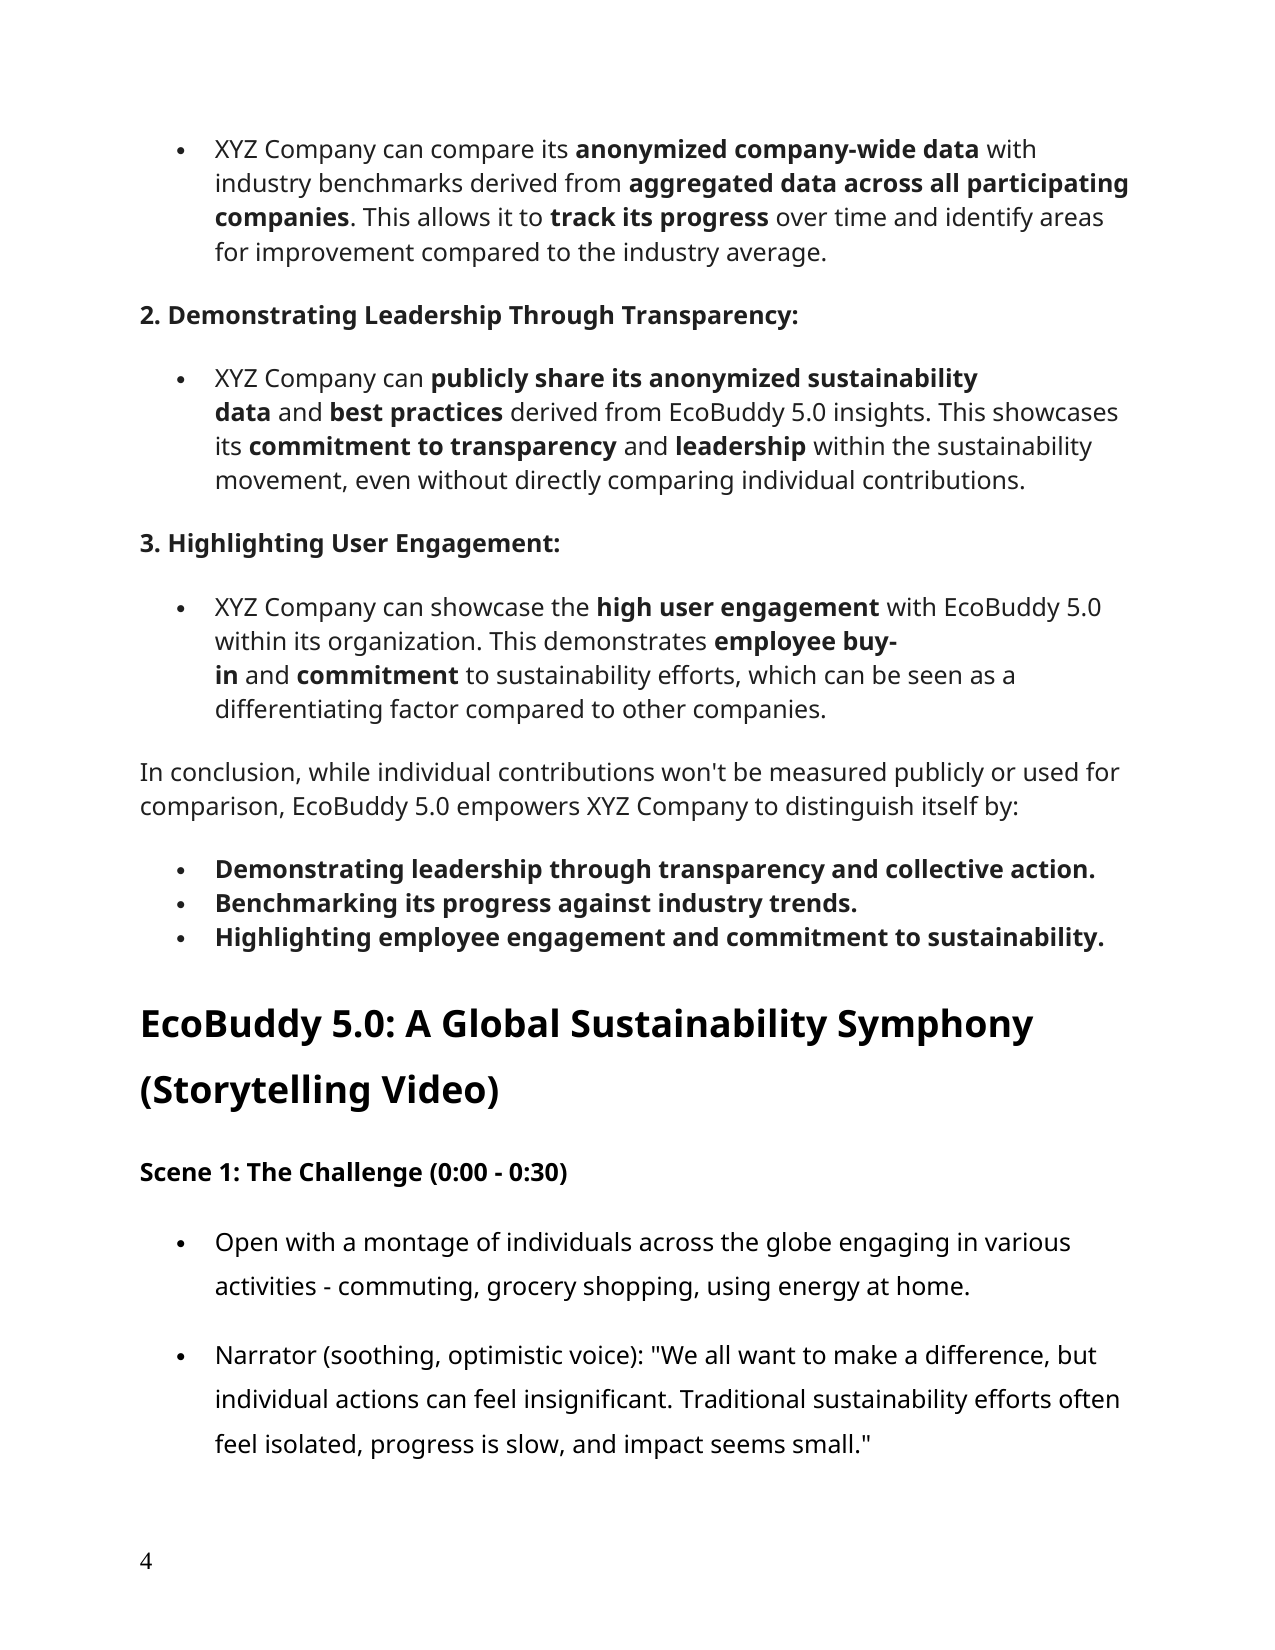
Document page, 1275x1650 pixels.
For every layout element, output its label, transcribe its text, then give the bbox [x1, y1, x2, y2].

list XYZ Company can publicly share its anonymized sustainability data and best practices derived from EcoBuddy 5.0 insights. This showcases its commitment to transparency and leadership within the sustainability movement, even without directly comparing individual contributions. [177, 361, 1136, 497]
text EcoBuddy 5.0: A Global Sustainability Symphony (Storytelling Video) [139, 997, 1136, 1115]
list Highlighting employee engagement and commitment to sustainability. [177, 920, 1136, 954]
text In conclusion, while individual contributions won't be measured publicly or used for comparison, EcoBuddy 5.0 empowers XYZ Company to distinguish itself by: [139, 755, 1136, 823]
list Narrator (soothing, optimistic voice): "We all want to make a difference, but individual actions can feel insignificant. Traditional sustainability efforts often feel isolated, progress is slow, and impact seems small." [177, 1338, 1136, 1460]
list XYZ Company can showcase the high user engagement with EcoBuddy 5.0 within its organization. This demonstrates employee buy-in and commitment to sustainability efforts, which can be seen as a differentiating factor compared to other companies. [177, 589, 1136, 726]
list Demonstrating leadership through transparency and collective action. [177, 852, 1136, 886]
list Benchmarking its progress against industry trends. [177, 886, 1136, 920]
text 2. Demonstrating Leadership Through Transparency: [139, 297, 1136, 331]
text Scene 1: The Challenge (0:00 - 0:30) [139, 1155, 1136, 1189]
text 3. Highlighting User Engagement: [139, 526, 1136, 560]
list Open with a montage of individuals across the globe engaging in various activities - commuting, grocery shopping, using energy at home. [177, 1224, 1136, 1303]
list XYZ Company can compare its anonymized company-wide data with industry benchmarks derived from aggregated data across all participating companies. This allows it to track its progress over time and identify areas for improvement compared to the industry average. [177, 132, 1136, 268]
